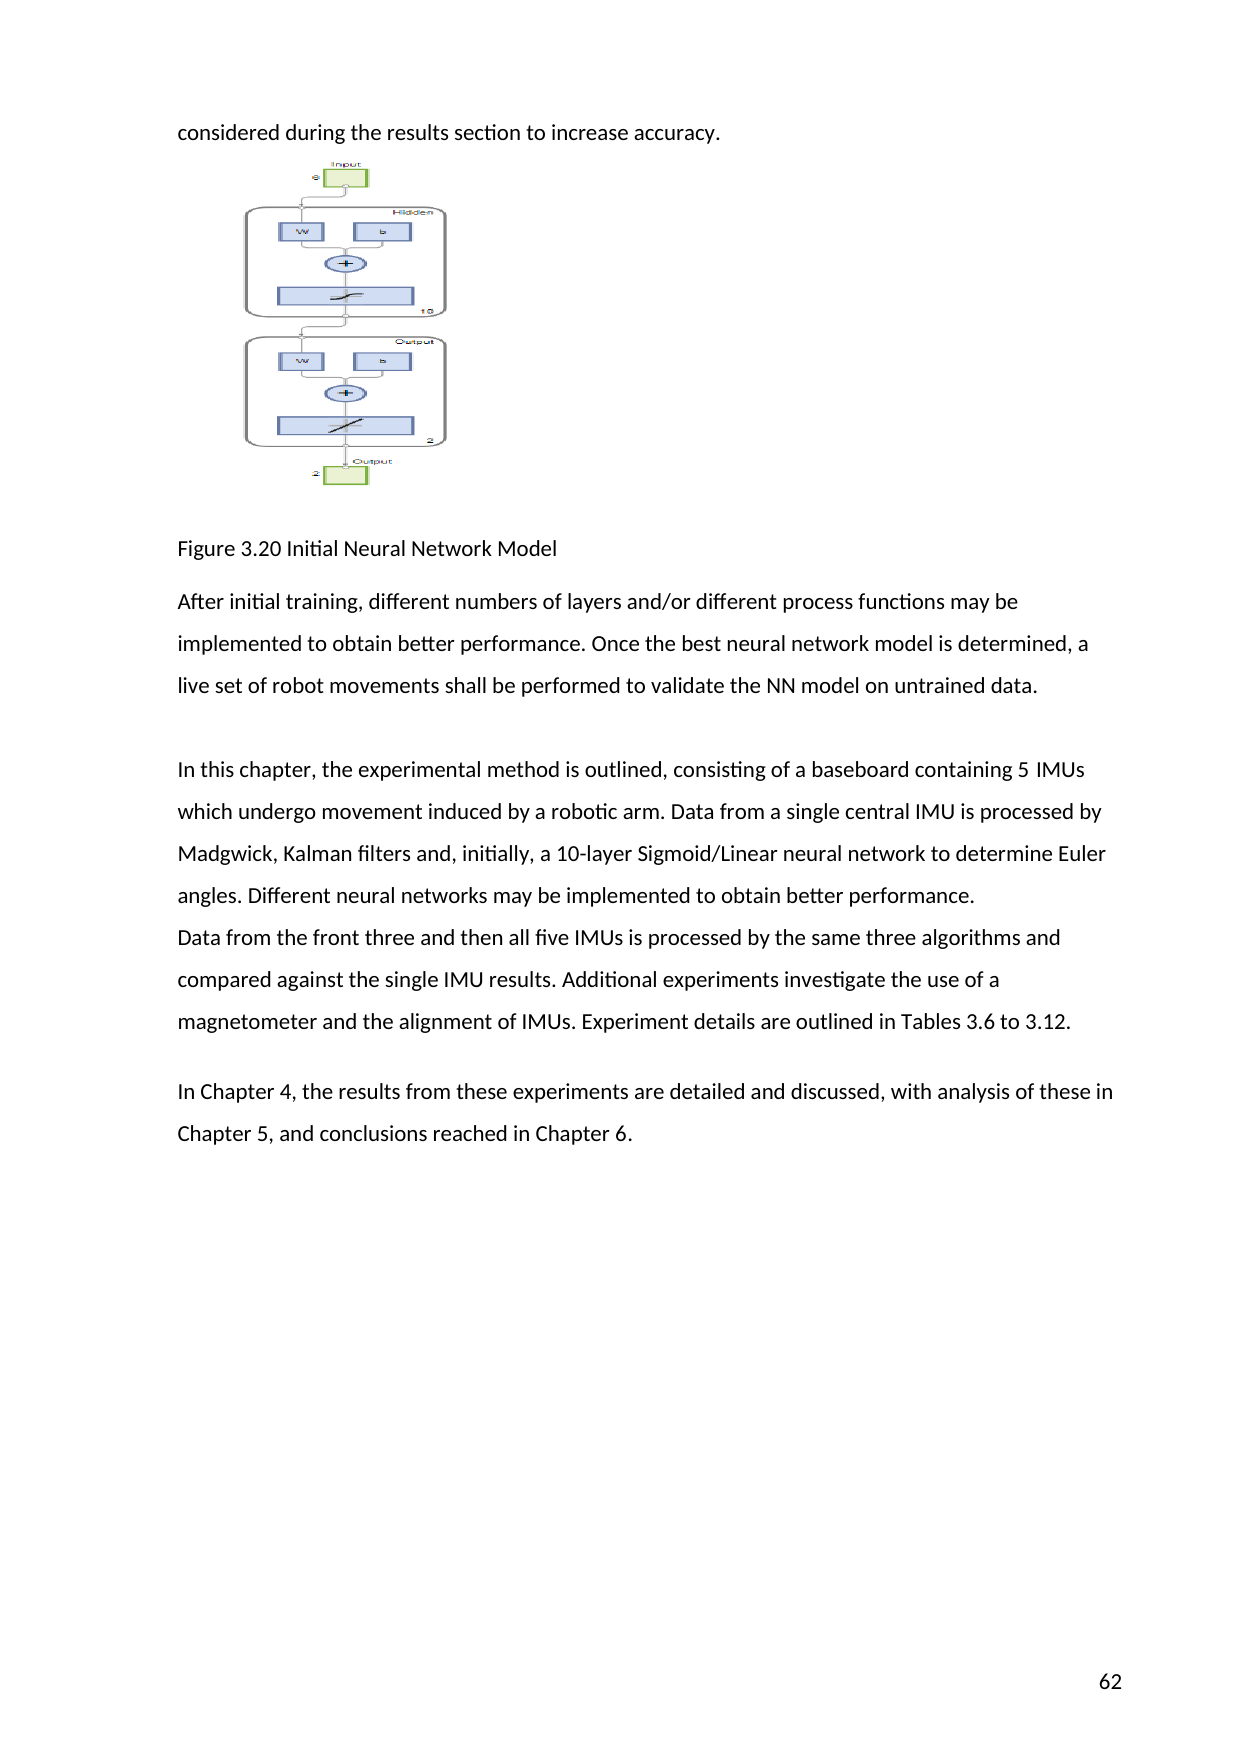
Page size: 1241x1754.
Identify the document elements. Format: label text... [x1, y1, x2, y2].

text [177, 118, 1122, 495]
picture [182, 160, 564, 490]
text After initial training, different numbers of layers and/or different process functions may be implemented to obtain better performance. Once the best neural network model is determined, a live set of robot movements shall be performed to validate the NN model on untrained data. In this chapter, the experimental method is outlined, consisting of a baseboard containing 5 IMUs which undergo movement induced by a robotic arm. Data from a single central IMU is processed by Madgwick, Kalman filters and, initially, a 10-layer Sigmoid/Linear neural network to determine Euler angles. Different neural networks may be implemented to obtain better performance. Data from the front three and then all five IMUs is processed by the same three algorithms and compared against the single IMU results. Additional experiments investigate the use of a magnetometer and the alignment of IMUs. Experiment details are outlined in Tables 3.6 to 3.12. In Chapter 4, the results from these experiments are detailed and discussed, with analysis of these in Chapter 5, and conclusions reached in Chapter 6. [177, 587, 1122, 1147]
